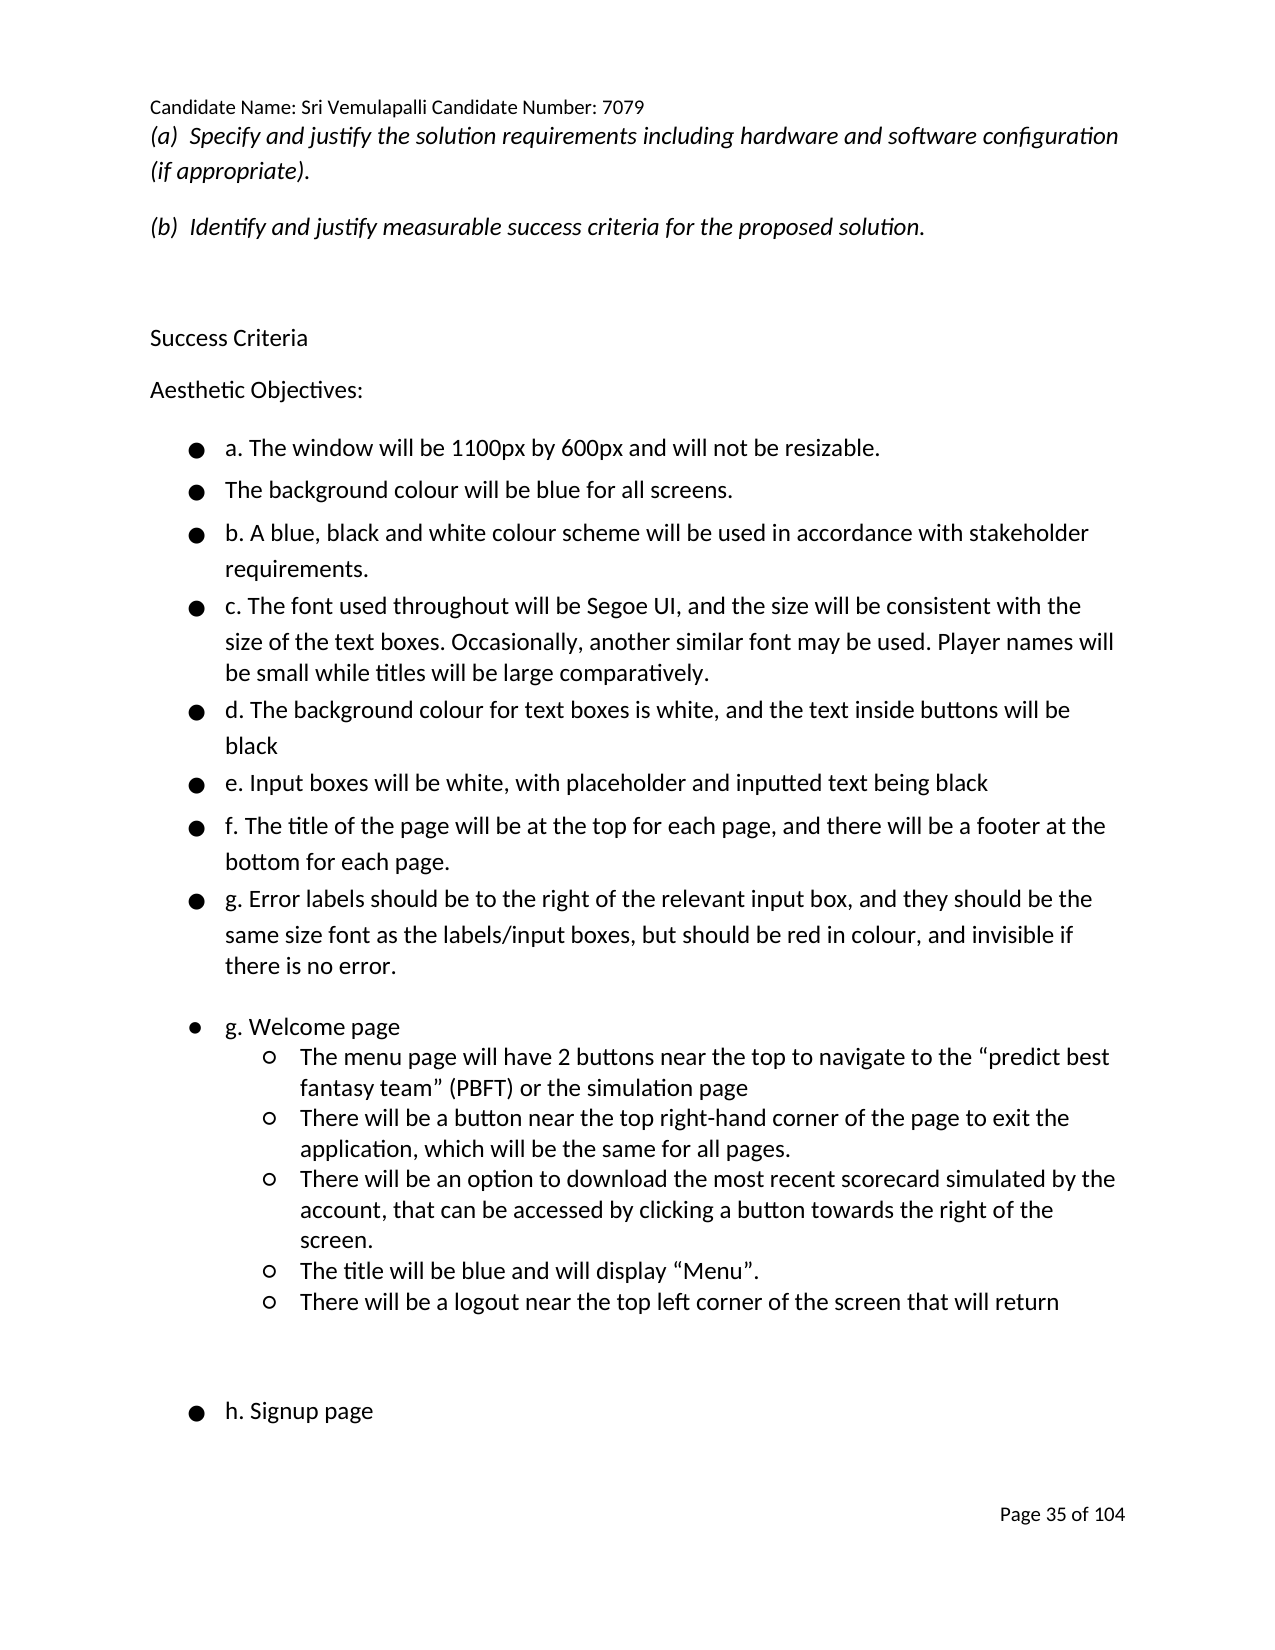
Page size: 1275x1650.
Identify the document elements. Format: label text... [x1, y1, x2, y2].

list The background colour will be blue for all screens. [187, 468, 1125, 511]
text Aesthetic Objectives: [150, 374, 1125, 404]
list f. The title of the page will be at the top for each page, and there will be a footer at the bottom for each page. [187, 803, 1125, 877]
list There will be a button near the top right-hand corner of the page to exit the application, which will be the same for all pages. [262, 1103, 1125, 1164]
text (b) Identify and justify measurable success criteria for the proposed solution. [150, 211, 1125, 241]
list g. Error labels should be to the right of the relevant input box, and they should be the same size font as the labels/input boxes, but should be red in colour, and invisible if there is no error. [187, 877, 1125, 981]
list There will be a logout near the top left corner of the screen that will return [262, 1286, 1125, 1316]
list a. The window will be 1100px by 600px and will not be resizable. [187, 425, 1125, 468]
list h. Signup page [187, 1388, 1125, 1431]
list The title will be blue and will display “Menu”. [262, 1255, 1125, 1286]
list c. The font used throughout will be Segoe UI, and the size will be consistent with the size of the text boxes. Occasionally, another similar font may be used. Player names will be small while titles will be large comparatively. [187, 584, 1125, 688]
text (a) Specify and justify the solution requirements including hardware and software configuration (if appropriate). [150, 120, 1125, 186]
list b. A blue, black and white colour scheme will be used in accordance with stakeholder requirements. [187, 511, 1125, 584]
list d. The background colour for text boxes is white, and the text inside buttons will be black [187, 688, 1125, 761]
list The menu page will have 2 buttons near the top to navigate to the “predict best fantasy team” (PBFT) or the simulation page [262, 1042, 1125, 1103]
list There will be an option to download the most recent scorecard simulated by the account, that can be accessed by clicking a button towards the right of the screen. [262, 1164, 1125, 1255]
list e. Input boxes will be white, with placeholder and inputted text being black [187, 761, 1125, 803]
text Success Criteria [150, 322, 1125, 353]
list g. Welcome page [187, 1011, 1125, 1042]
